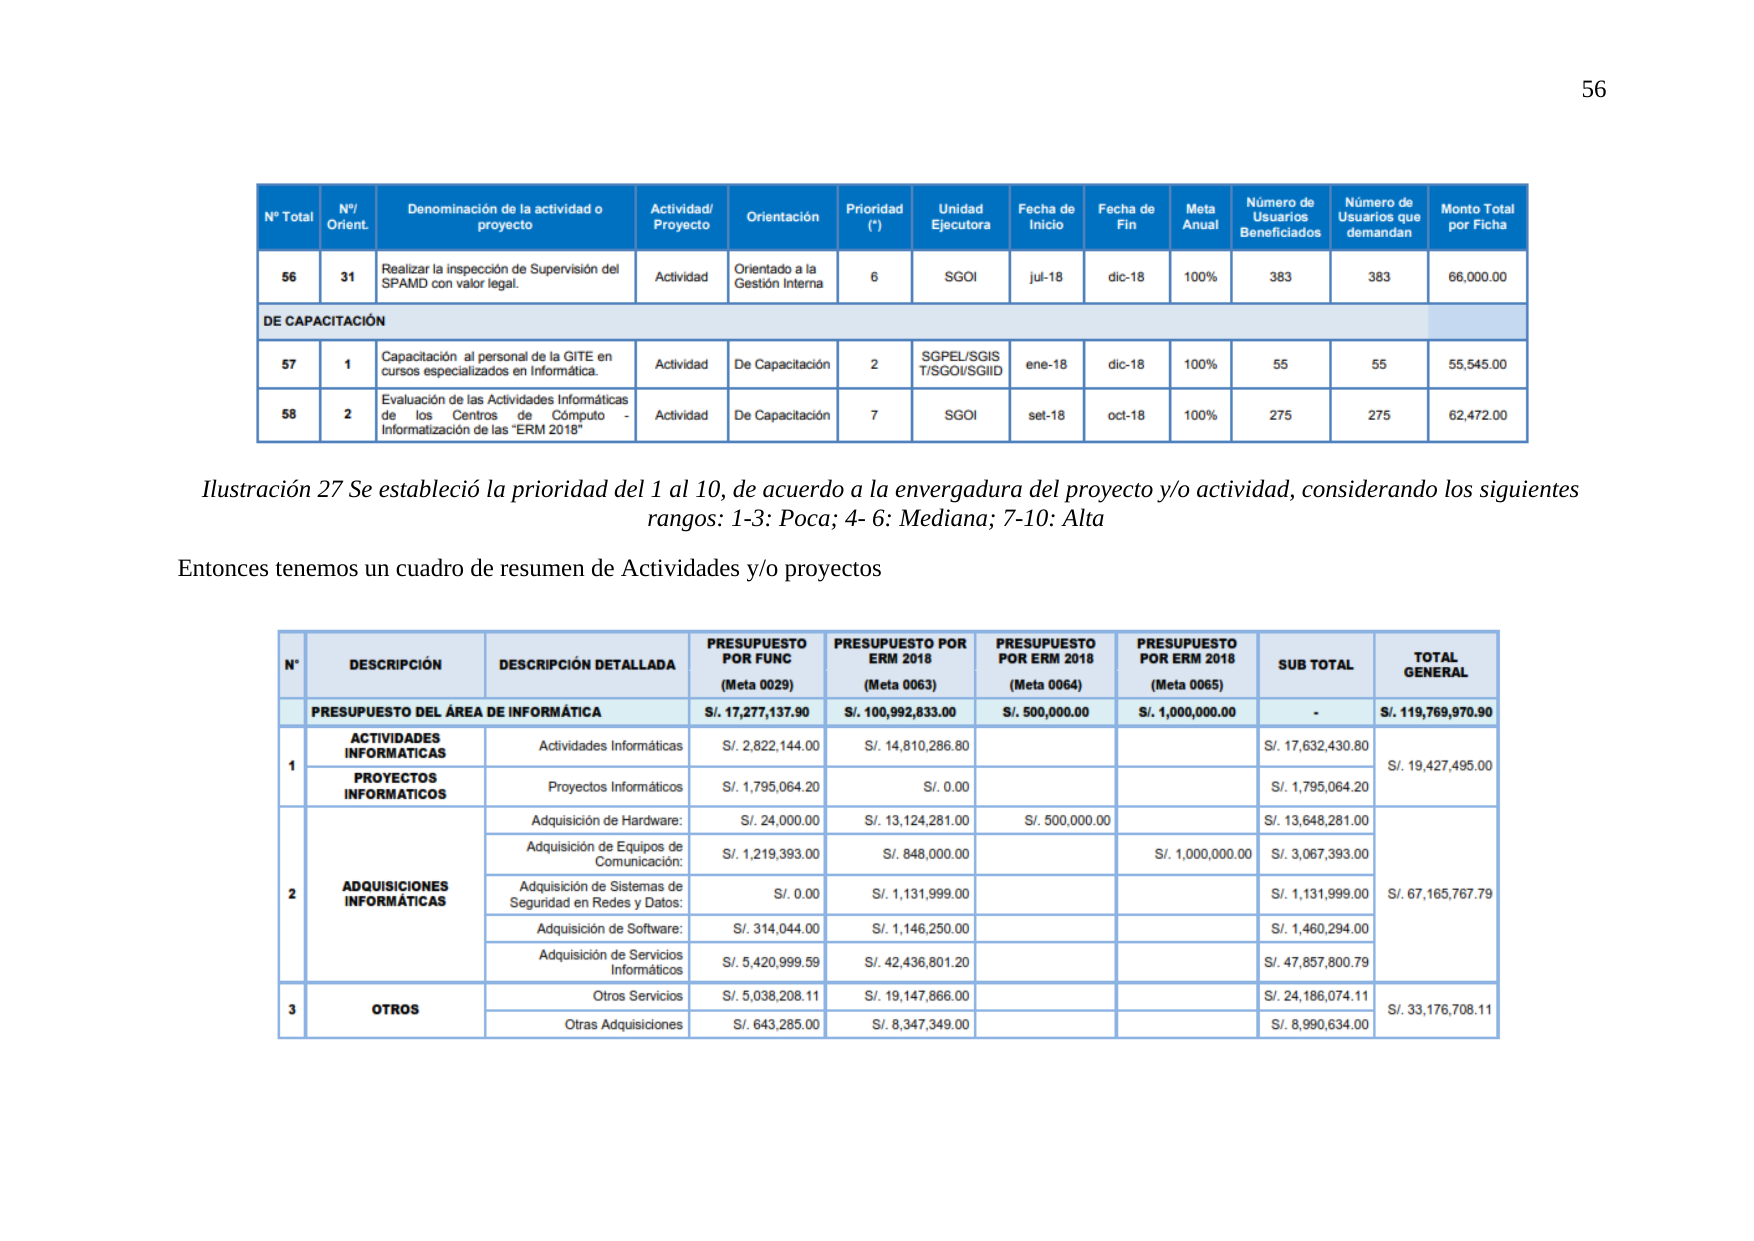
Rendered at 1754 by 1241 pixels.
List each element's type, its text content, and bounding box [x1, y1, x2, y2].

picture [269, 610, 1514, 1053]
text Entonces tenemos un cuadro de resumen de Actividades y/o proyectos [148, 553, 1606, 581]
